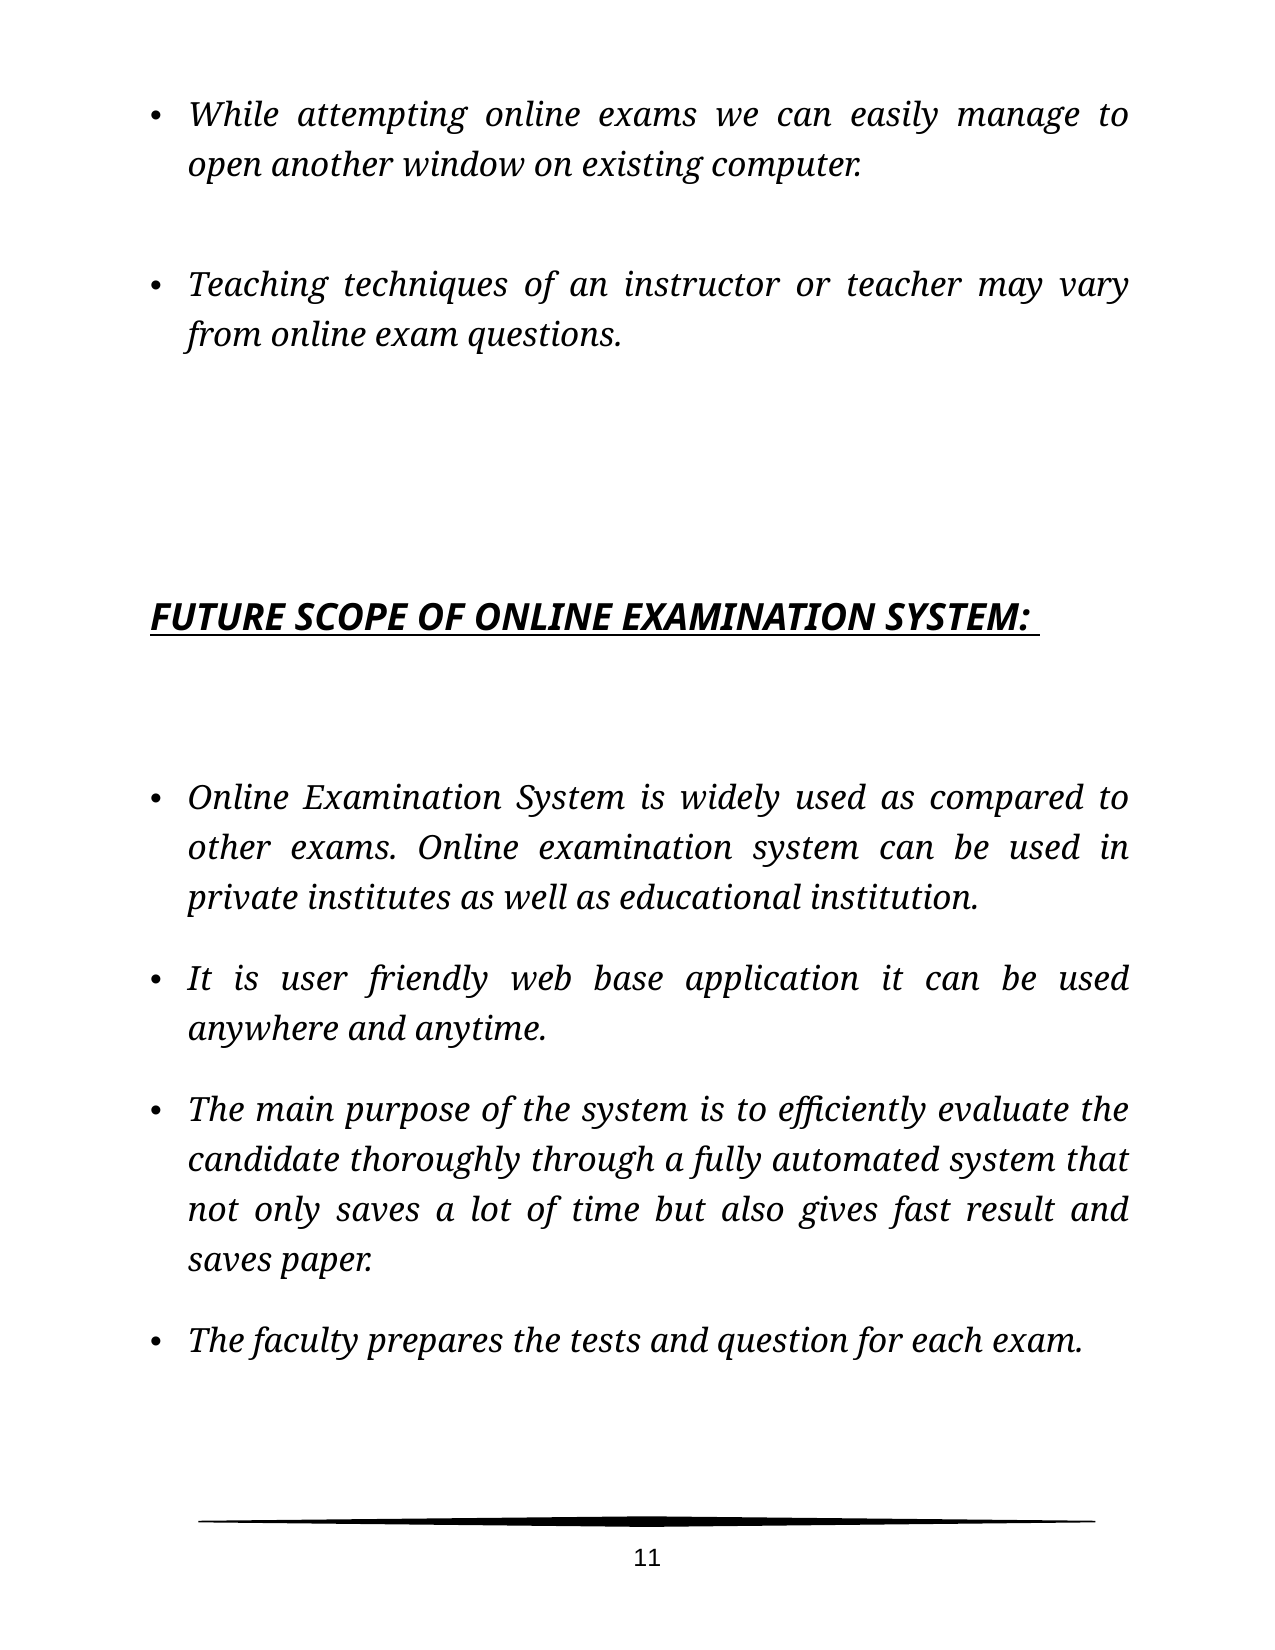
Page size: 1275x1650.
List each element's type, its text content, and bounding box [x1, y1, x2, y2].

list It is user friendly web base application it can be used anywhere and anytime. [150, 955, 1134, 1050]
text FUTURE SCOPE OF ONLINE EXAMINATION SYSTEM: [150, 591, 1144, 642]
list Teaching techniques of an instructor or teacher may vary from online exam questions. [150, 261, 1134, 357]
list Online Examination System is widely used as compared to other exams. Online examination system can be used in private institutes as well as educational institution. [150, 774, 1134, 919]
list While attempting online exams we can easily manage to open another window on existing computer. [150, 91, 1134, 186]
list The faculty prepares the tests and question for each exam. [150, 1317, 1134, 1363]
list The main purpose of the system is to efficiently evaluate the candidate thoroughly through a fully automated system that not only saves a lot of time but also gives fast result and saves paper. [150, 1086, 1134, 1281]
